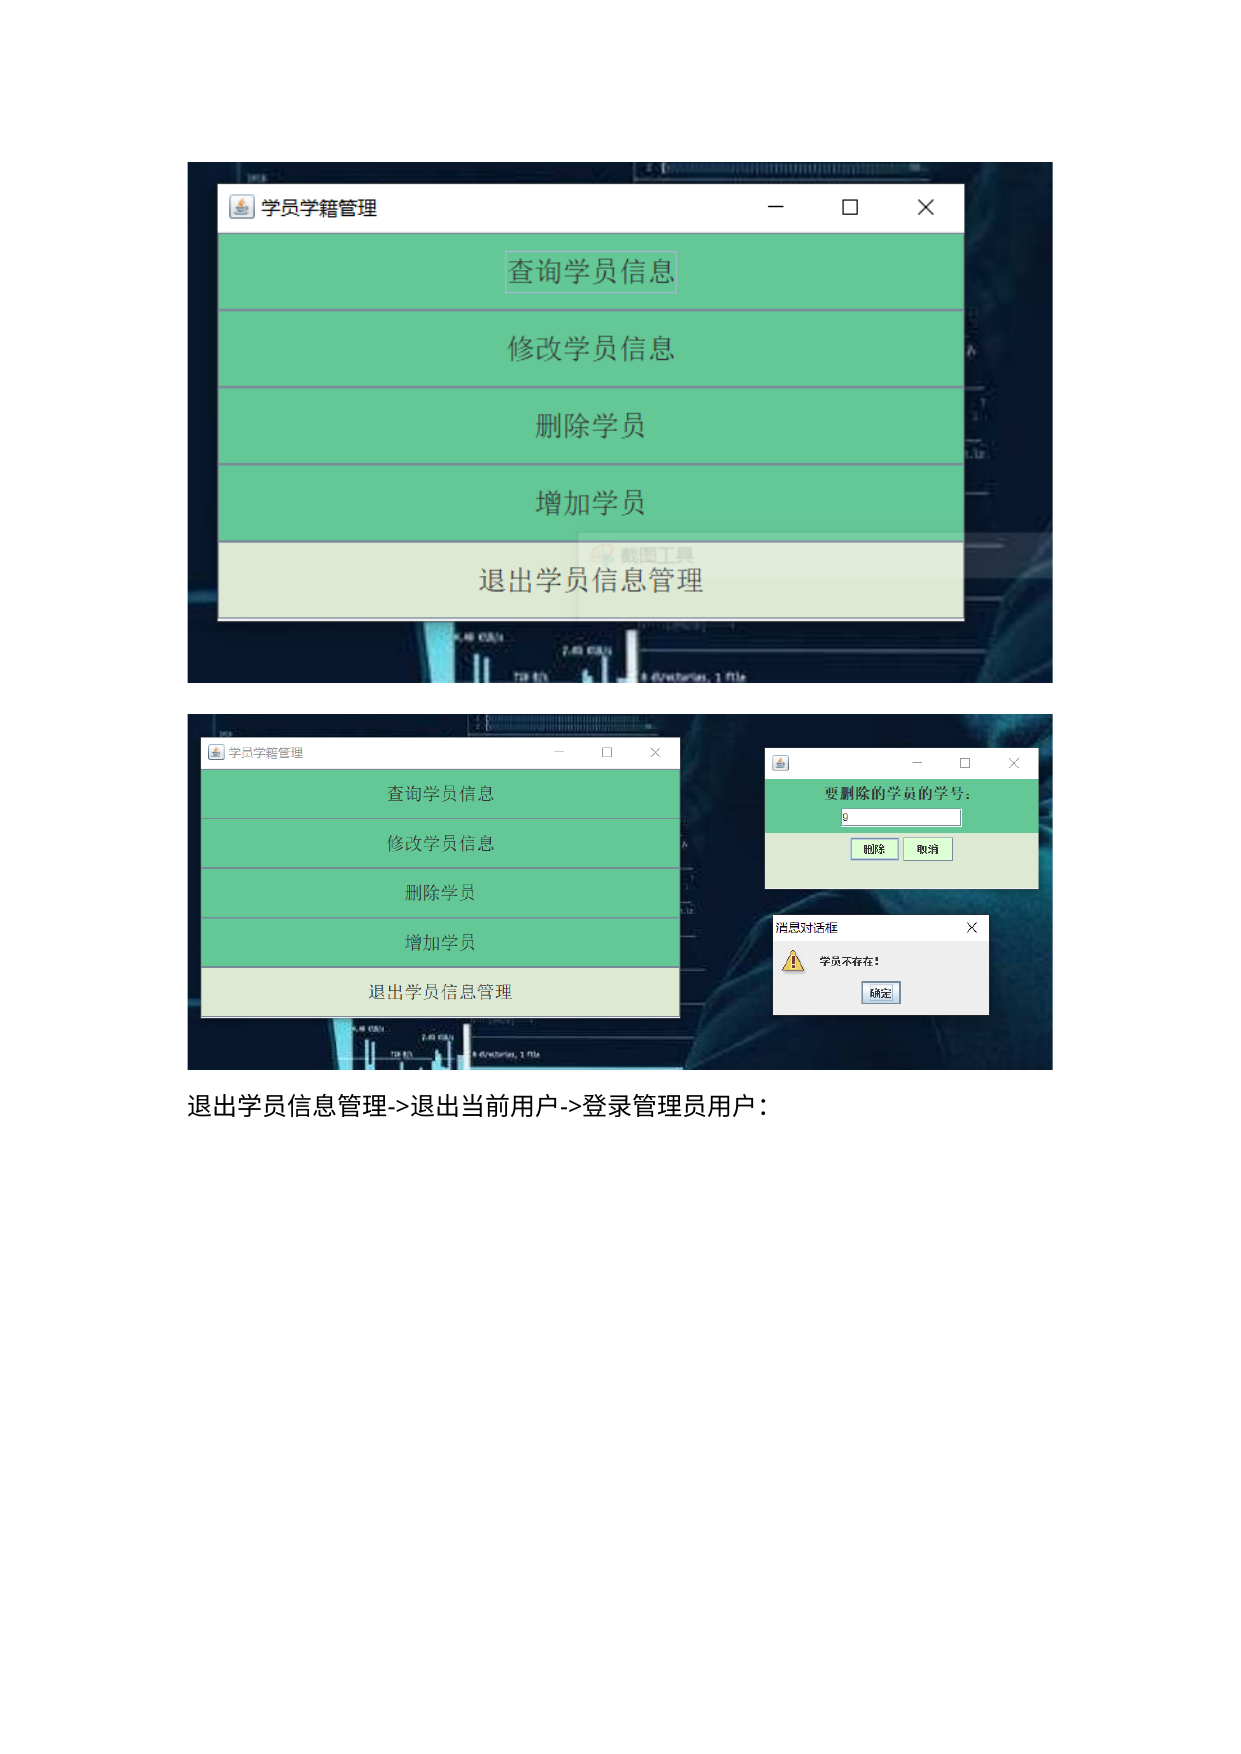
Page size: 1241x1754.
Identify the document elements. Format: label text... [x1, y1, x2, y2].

picture [187, 162, 1053, 683]
text 退出学员信息管理->退出当前用户->登录管理员用户： [187, 1072, 1053, 1137]
picture [187, 714, 1053, 1070]
